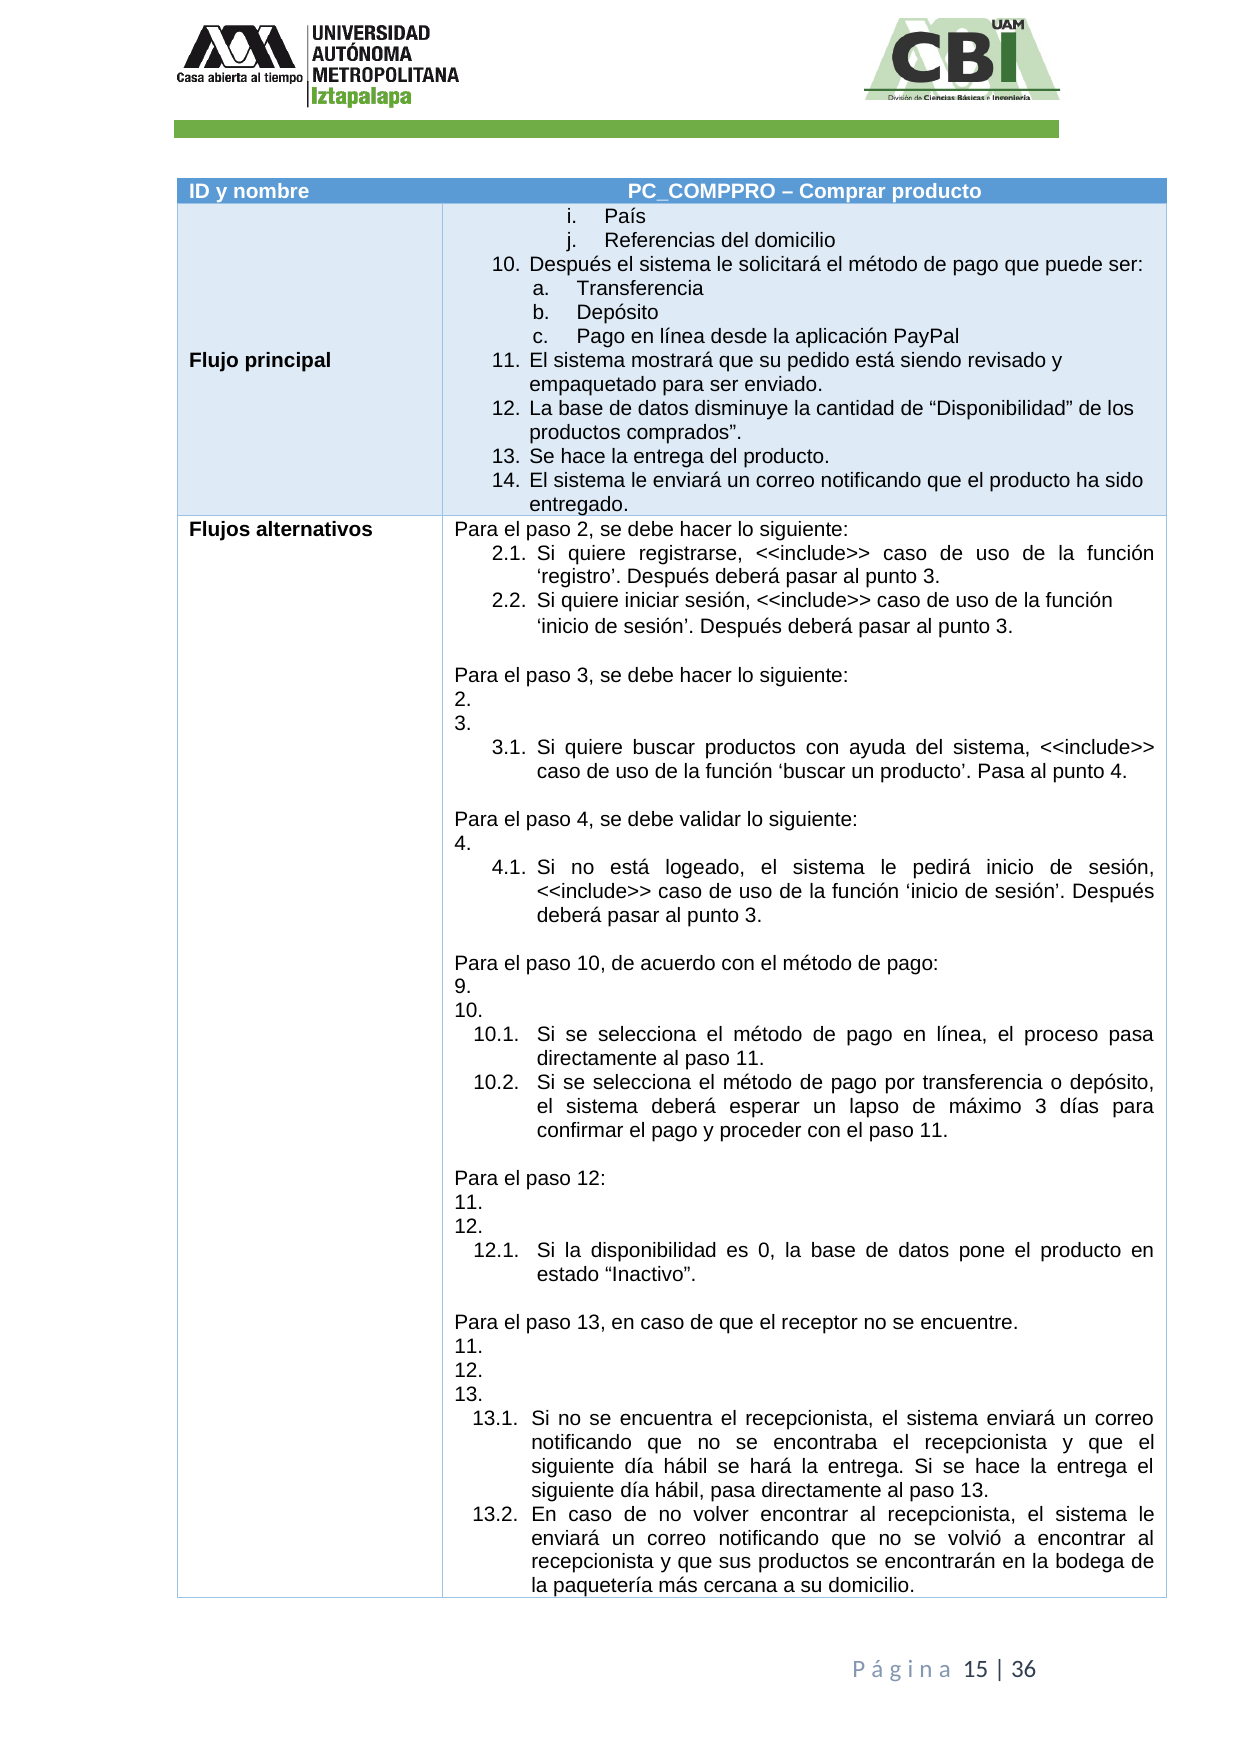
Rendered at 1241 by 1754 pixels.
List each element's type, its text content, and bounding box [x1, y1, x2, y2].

table_cell País Referencias del domicilio Después el sistema le solicitará el método de pago que puede ser: Transferencia Depósito Pago en línea desde la aplicación PayPal El sistema mostrará que su pedido está siendo revisado y empaquetado para ser enviado. La base de datos disminuye la cantidad de “Disponibilidad” de los productos comprados”. Se hace la entrega del producto. El sistema le enviará un correo notificando que el producto ha sido entregado. [443, 204, 1166, 515]
table_cell Flujo principal [178, 204, 442, 515]
table_cell Flujos alternativos [178, 516, 442, 1597]
picture [177, 25, 459, 109]
table_header PC_COMPPRO – Comprar producto [443, 179, 1166, 203]
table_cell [443, 516, 1166, 1597]
picture [863, 18, 1060, 100]
table_header ID y nombre [178, 179, 442, 203]
